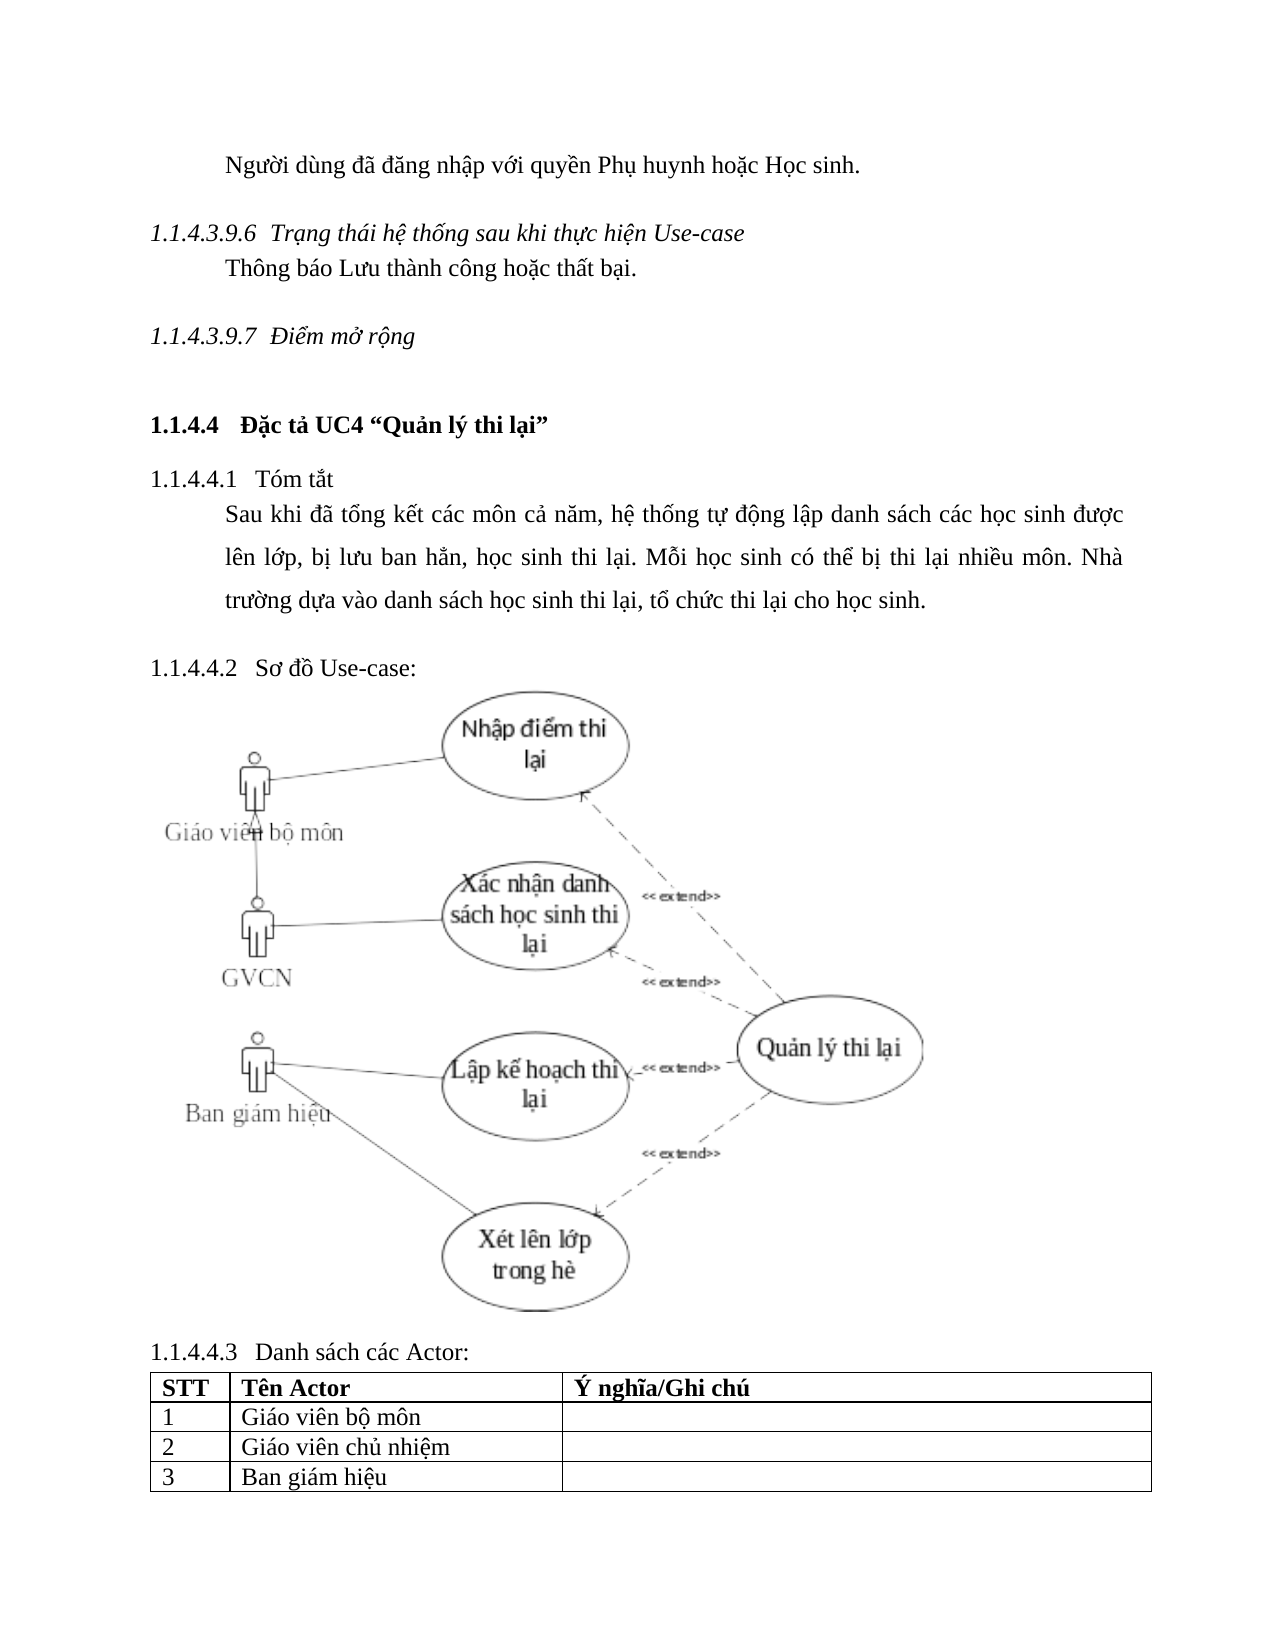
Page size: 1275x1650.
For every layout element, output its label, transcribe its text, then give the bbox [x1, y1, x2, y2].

subtitle Trạng thái hệ thống sau khi thực hiện Use-case [150, 218, 1125, 247]
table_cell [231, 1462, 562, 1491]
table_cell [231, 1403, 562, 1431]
text Thông báo Lưu thành công hoặc thất bại. [225, 253, 1125, 282]
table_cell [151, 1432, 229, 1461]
subtitle Đặc tả UC4 “Quản lý thi lại” [150, 410, 1125, 439]
subtitle Sơ đồ Use-case: [150, 653, 1125, 682]
text Người dùng đã đăng nhập với quyền Phụ huynh hoặc Học sinh. [225, 150, 1125, 179]
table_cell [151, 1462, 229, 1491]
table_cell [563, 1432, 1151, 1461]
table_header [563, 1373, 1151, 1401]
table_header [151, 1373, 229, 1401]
subtitle Điểm mở rộng [150, 321, 1125, 350]
text Sau khi đã tổng kết các môn cả năm, hệ thống tự động lập danh sách các học sinh được lên lớp, bị lưu ban hẳn, học sinh thi lại. Mỗi học sinh có thể bị thi lại nhiều môn. Nhà trường dựa vào danh sách học sinh thi lại, tổ chức thi lại cho học sinh. [225, 499, 1125, 614]
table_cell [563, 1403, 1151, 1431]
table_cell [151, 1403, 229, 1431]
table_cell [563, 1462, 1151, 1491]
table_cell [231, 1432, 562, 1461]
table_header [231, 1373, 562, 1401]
subtitle Tóm tắt [150, 464, 1125, 492]
subtitle Danh sách các Actor: [150, 1337, 1125, 1365]
